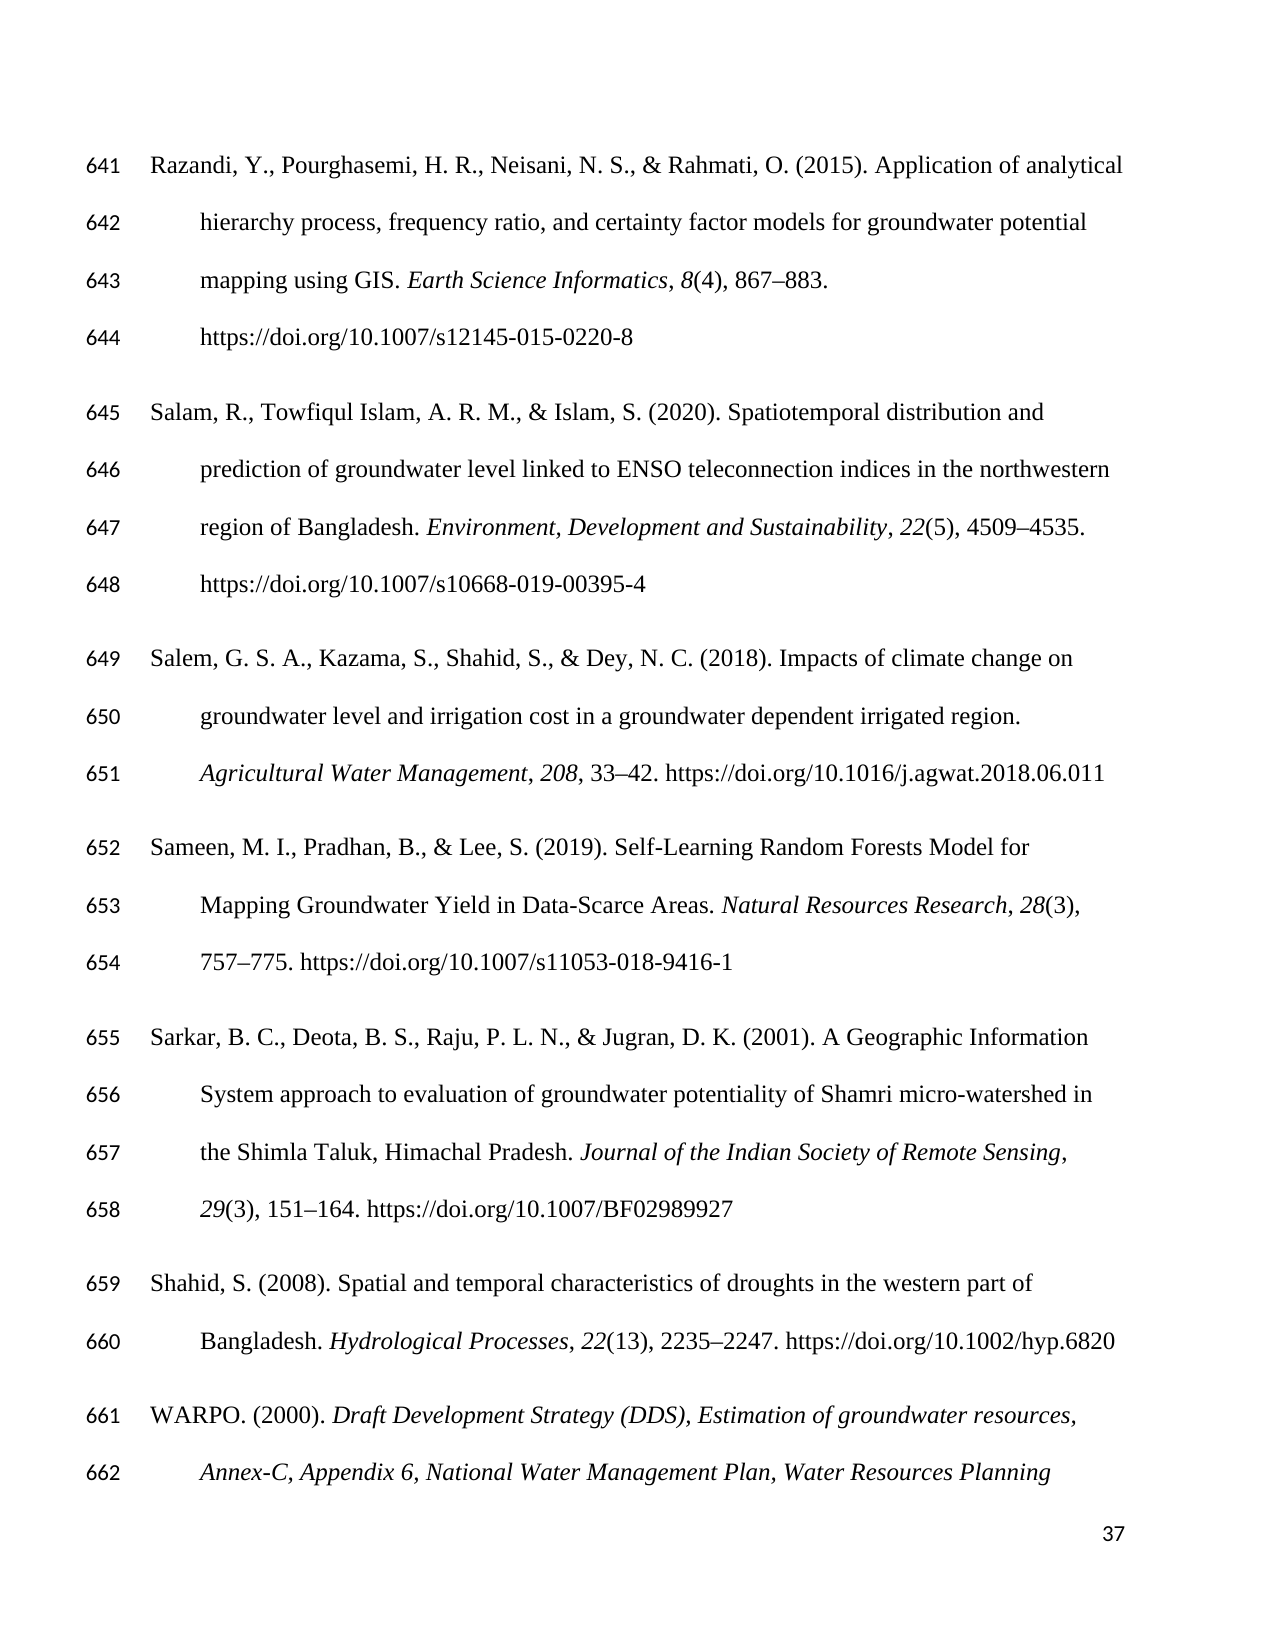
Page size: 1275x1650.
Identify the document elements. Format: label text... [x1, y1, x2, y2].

text Salem, G. S. A., Kazama, S., Shahid, S., & Dey, N. C. (2018). Impacts of climate change on groundwater level and irrigation cost in a groundwater dependent irrigated region. Agricultural Water Management, 208, 33–42. https://doi.org/10.1016/j.agwat.2018.06.011 [150, 643, 1125, 787]
text Salam, R., Towfiqul Islam, A. R. M., & Islam, S. (2020). Spatiotemporal distribution and prediction of groundwater level linked to ENSO teleconnection indices in the northwestern region of Bangladesh. Environment, Development and Sustainability, 22(5), 4509–4535. https://doi.org/10.1007/s10668-019-00395-4 [150, 397, 1125, 598]
text Sarkar, B. C., Deota, B. S., Raju, P. L. N., & Jugran, D. K. (2001). A Geographic Information System approach to evaluation of groundwater potentiality of Shamri micro-watershed in the Shimla Taluk, Himachal Pradesh. Journal of the Indian Society of Remote Sensing, 29(3), 151–164. https://doi.org/10.1007/BF02989927 [150, 1022, 1125, 1223]
text Shahid, S. (2008). Spatial and temporal characteristics of droughts in the western part of Bangladesh. Hydrological Processes, 22(13), 2235–2247. https://doi.org/10.1002/hyp.6820 [150, 1268, 1125, 1354]
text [150, 1400, 1125, 1486]
text Sameen, M. I., Pradhan, B., & Lee, S. (2019). Self-Learning Random Forests Model for Mapping Groundwater Yield in Data-Scarce Areas. Natural Resources Research, 28(3), 757–775. https://doi.org/10.1007/s11053-018-9416-1 [150, 832, 1125, 976]
text Razandi, Y., Pourghasemi, H. R., Neisani, N. S., & Rahmati, O. (2015). Application of analytical hierarchy process, frequency ratio, and certainty factor models for groundwater potential mapping using GIS. Earth Science Informatics, 8(4), 867–883. https://doi.org/10.1007/s12145-015-0220-8 [150, 150, 1125, 351]
